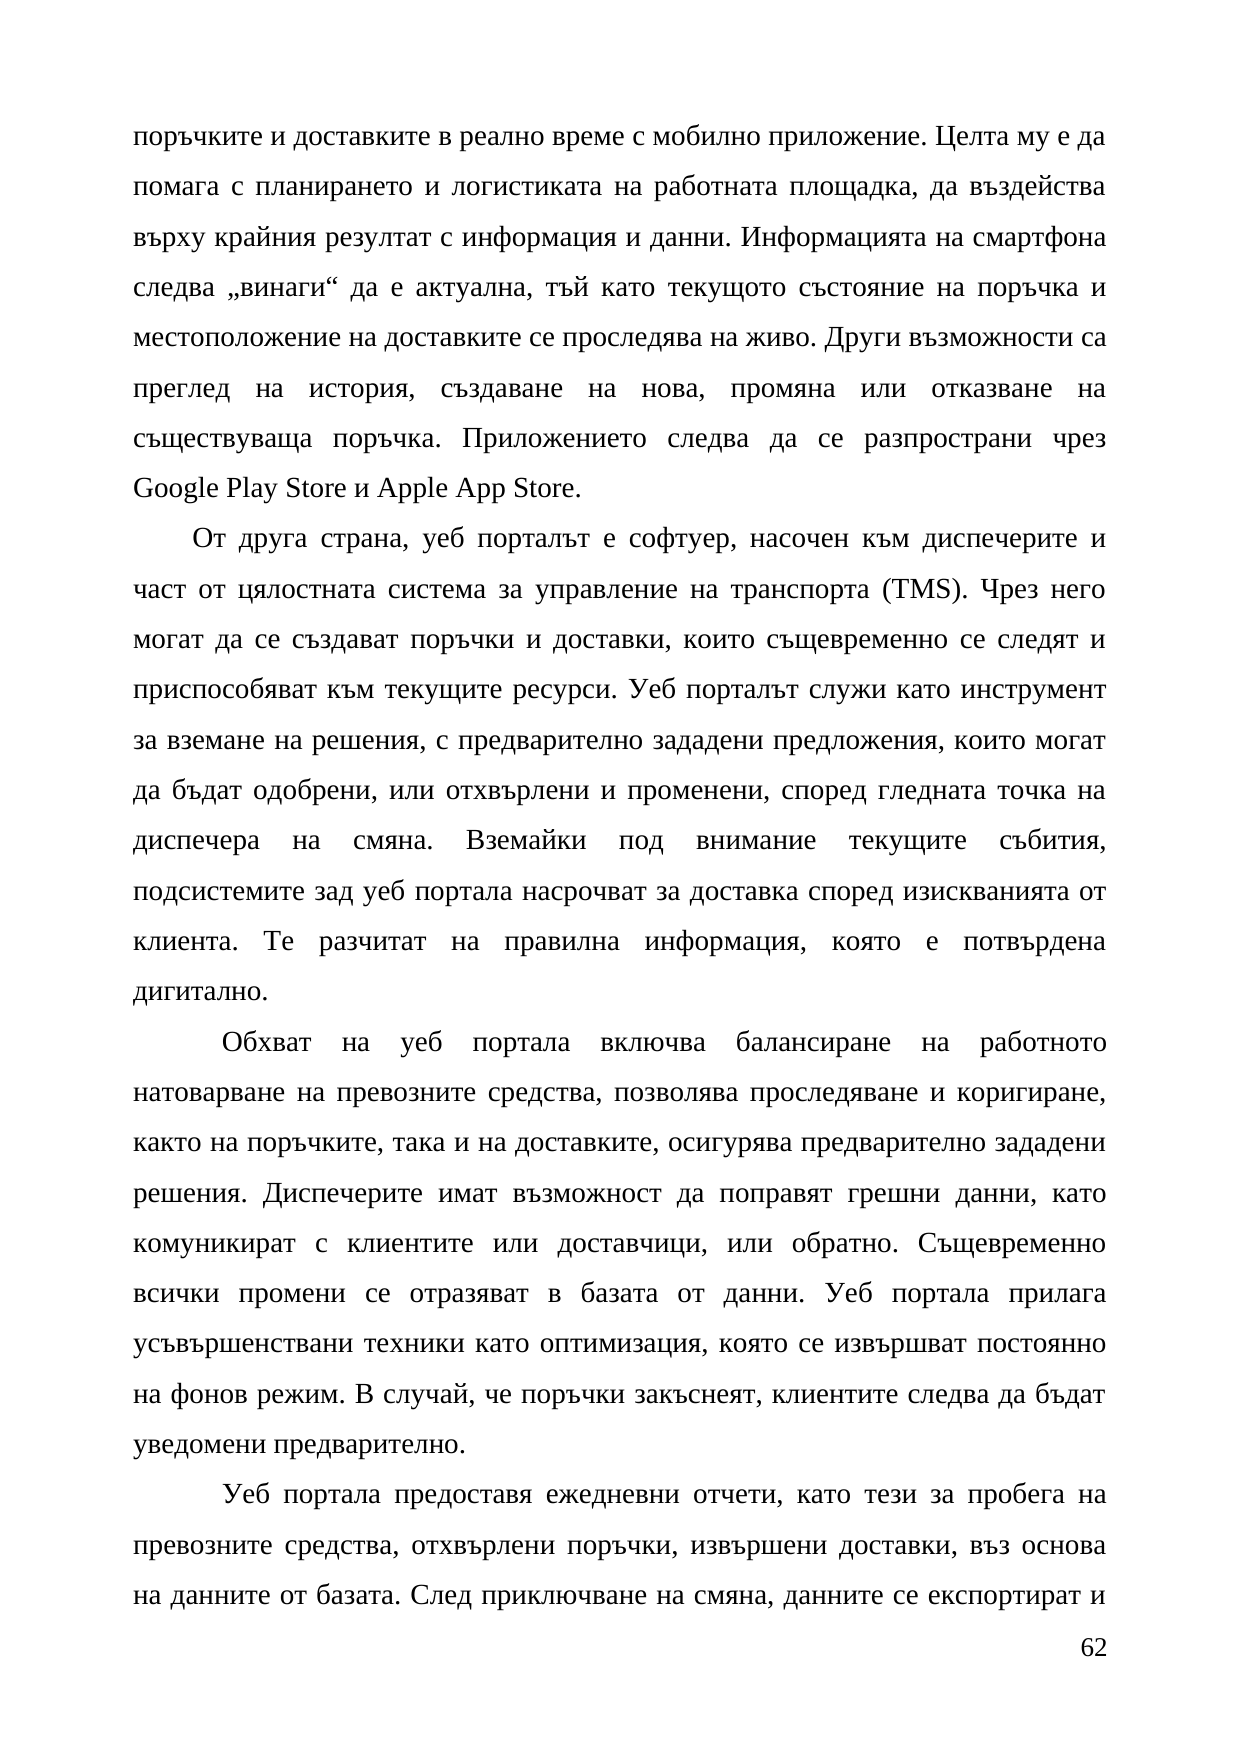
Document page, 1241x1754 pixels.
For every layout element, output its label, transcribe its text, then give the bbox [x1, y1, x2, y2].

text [133, 118, 1107, 504]
text От друга страна, уеб порталът е софтуер, насочен към диспечерите и част от цялостната система за управление на транспорта (TMS). Чрез него могат да се създават поръчки и доставки, които същевременно се следят и приспособяват към текущите ресурси. Уеб порталът служи като инструмент за вземане на решения, с предварително зададени предложения, които могат да бъдат одобрени, или отхвърлени и променени, според гледната точка на диспечера на смяна. Вземайки под внимание текущите събития, подсистемите зад уеб портала насрочват за доставка според изискванията от клиента. Те разчитат на правилна информация, която е потвърдена дигитално. [133, 521, 1107, 1007]
text Обхват на уеб портала включва балансиране на работното натоварване на превозните средства, позволява проследяване и коригиране, както на поръчките, така и на доставките, осигурява предварително зададени решения. Диспечерите имат възможност да поправят грешни данни, като комуникират с клиентите или доставчици, или обратно. Същевременно всички промени се отразяват в базата от данни. Уеб портала прилага усъвършенствани техники като оптимизация, която се извършват постоянно на фонов режим. В случай, че поръчки закъснеят, клиентите следва да бъдат уведомени предварително. [133, 1024, 1107, 1460]
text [133, 1477, 1107, 1611]
